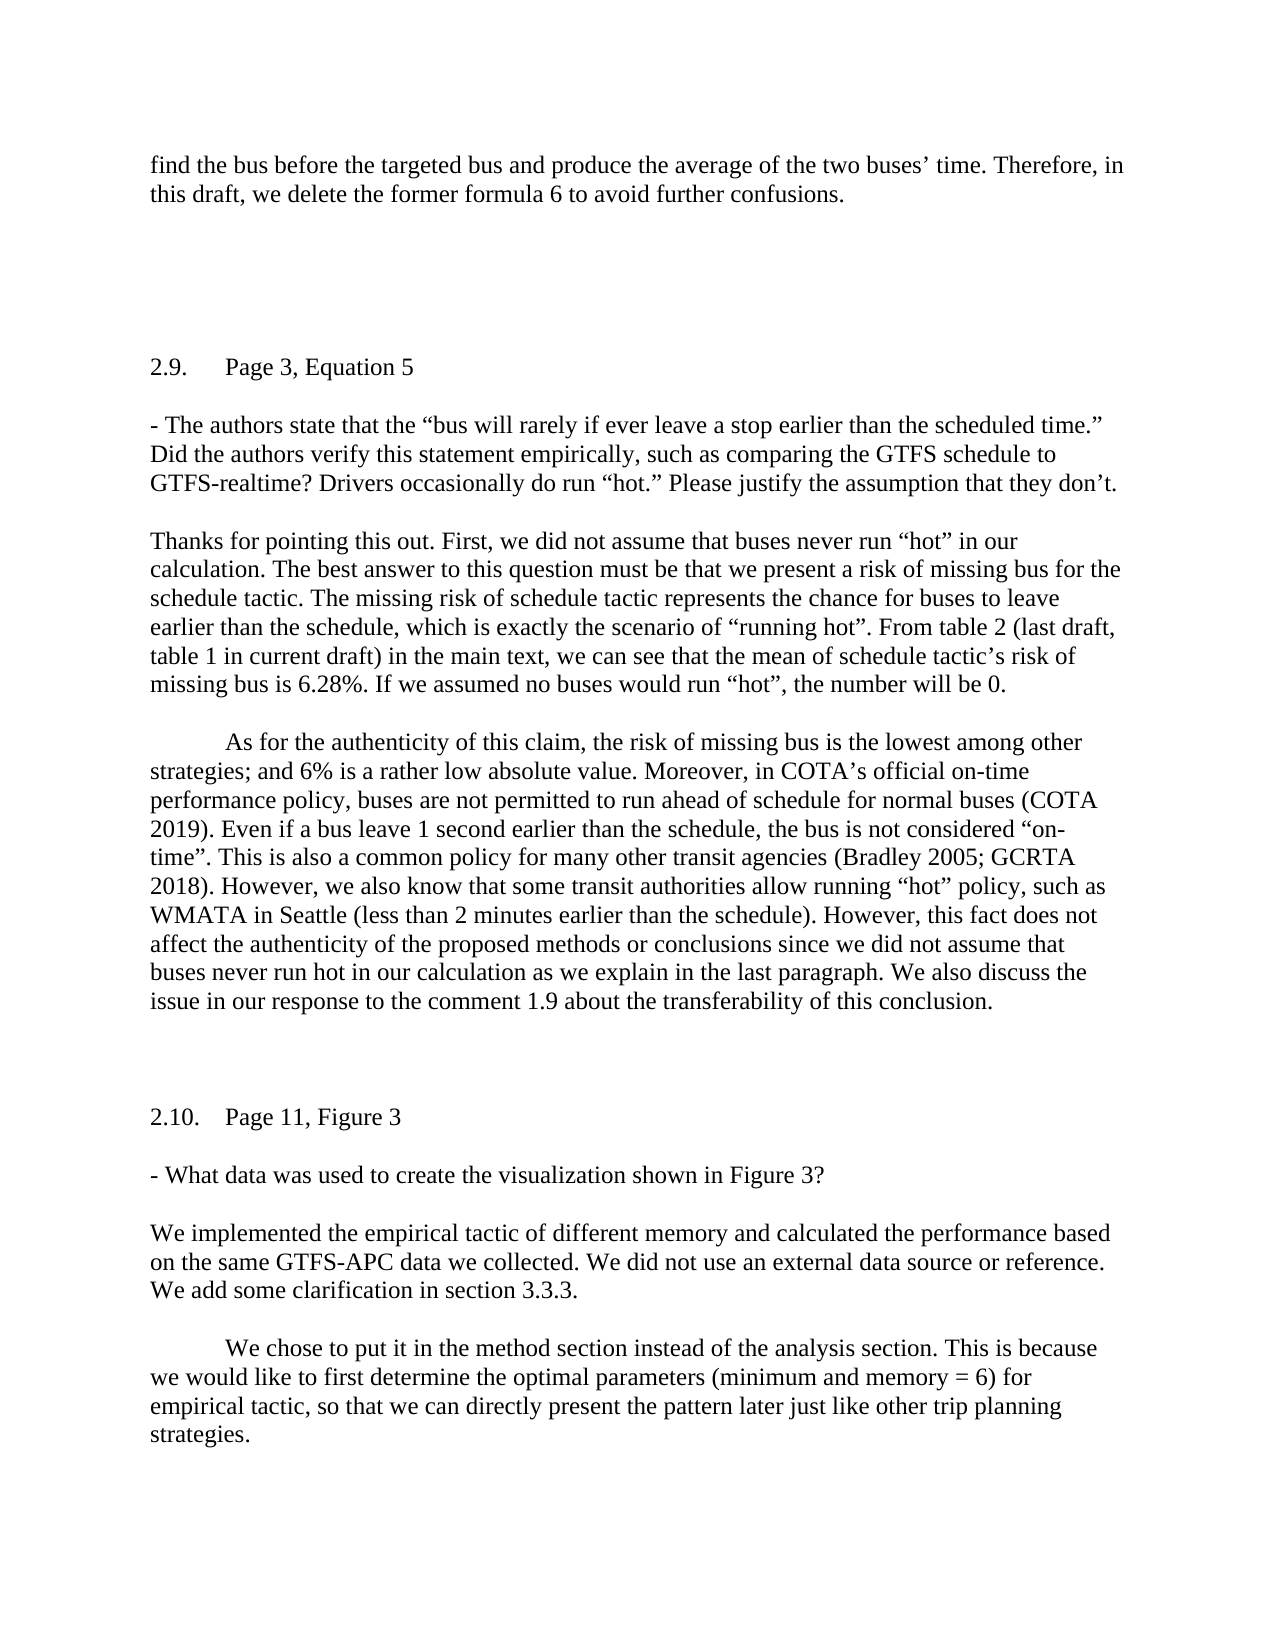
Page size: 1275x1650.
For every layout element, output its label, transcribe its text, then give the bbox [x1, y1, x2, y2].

text - The authors state that the “bus will rarely if ever leave a stop earlier than the scheduled time.” Did the authors verify this statement empirically, such as comparing the GTFS schedule to GTFS-realtime? Drivers occasionally do run “hot.” Please justify the assumption that they don’t. [150, 410, 1125, 497]
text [150, 150, 1125, 207]
text - What data was used to create the visualization shown in Figure 3? [150, 1160, 1125, 1189]
text We implemented the empirical tactic of different memory and calculated the performance based on the same GTFS-APC data we collected. We did not use an external data source or reference. We add some clarification in section 3.3.3. [150, 1218, 1125, 1304]
text As for the authenticity of this claim, the risk of missing bus is the lowest among other strategies; and 6% is a rather low absolute value. Moreover, in COTA’s official on-time performance policy, buses are not permitted to run ahead of schedule for normal buses (COTA 2019). Even if a bus leave 1 second earlier than the schedule, the bus is not considered “on-time”. This is also a common policy for many other transit agencies (Bradley 2005; GCRTA 2018). However, we also know that some transit authorities allow running “hot” policy, such as WMATA in Seattle (less than 2 minutes earlier than the schedule). However, this fact does not affect the authenticity of the proposed methods or conclusions since we did not assume that buses never run hot in our calculation as we explain in the last paragraph. We also discuss the issue in our response to the comment 1.9 about the transferability of this conclusion. [150, 727, 1125, 1015]
text Thanks for pointing this out. First, we did not assume that buses never run “hot” in our calculation. The best answer to this question must be that we present a risk of missing bus for the schedule tactic. The missing risk of schedule tactic represents the chance for buses to leave earlier than the schedule, which is exactly the scenario of “running hot”. From table 2 (last draft, table 1 in current draft) in the main text, we can see that the mean of schedule tactic’s risk of missing bus is 6.28%. If we assumed no buses would run “hot”, the number will be 0. [150, 526, 1125, 698]
text We chose to put it in the method section instead of the analysis section. This is because we would like to first determine the optimal parameters (minimum and memory = 6) for empirical tactic, so that we can directly present the pattern later just like other trip planning strategies. [150, 1333, 1125, 1448]
list Page 3, Equation 5 [150, 352, 1125, 381]
list Page 11, Figure 3 [150, 1102, 1125, 1131]
